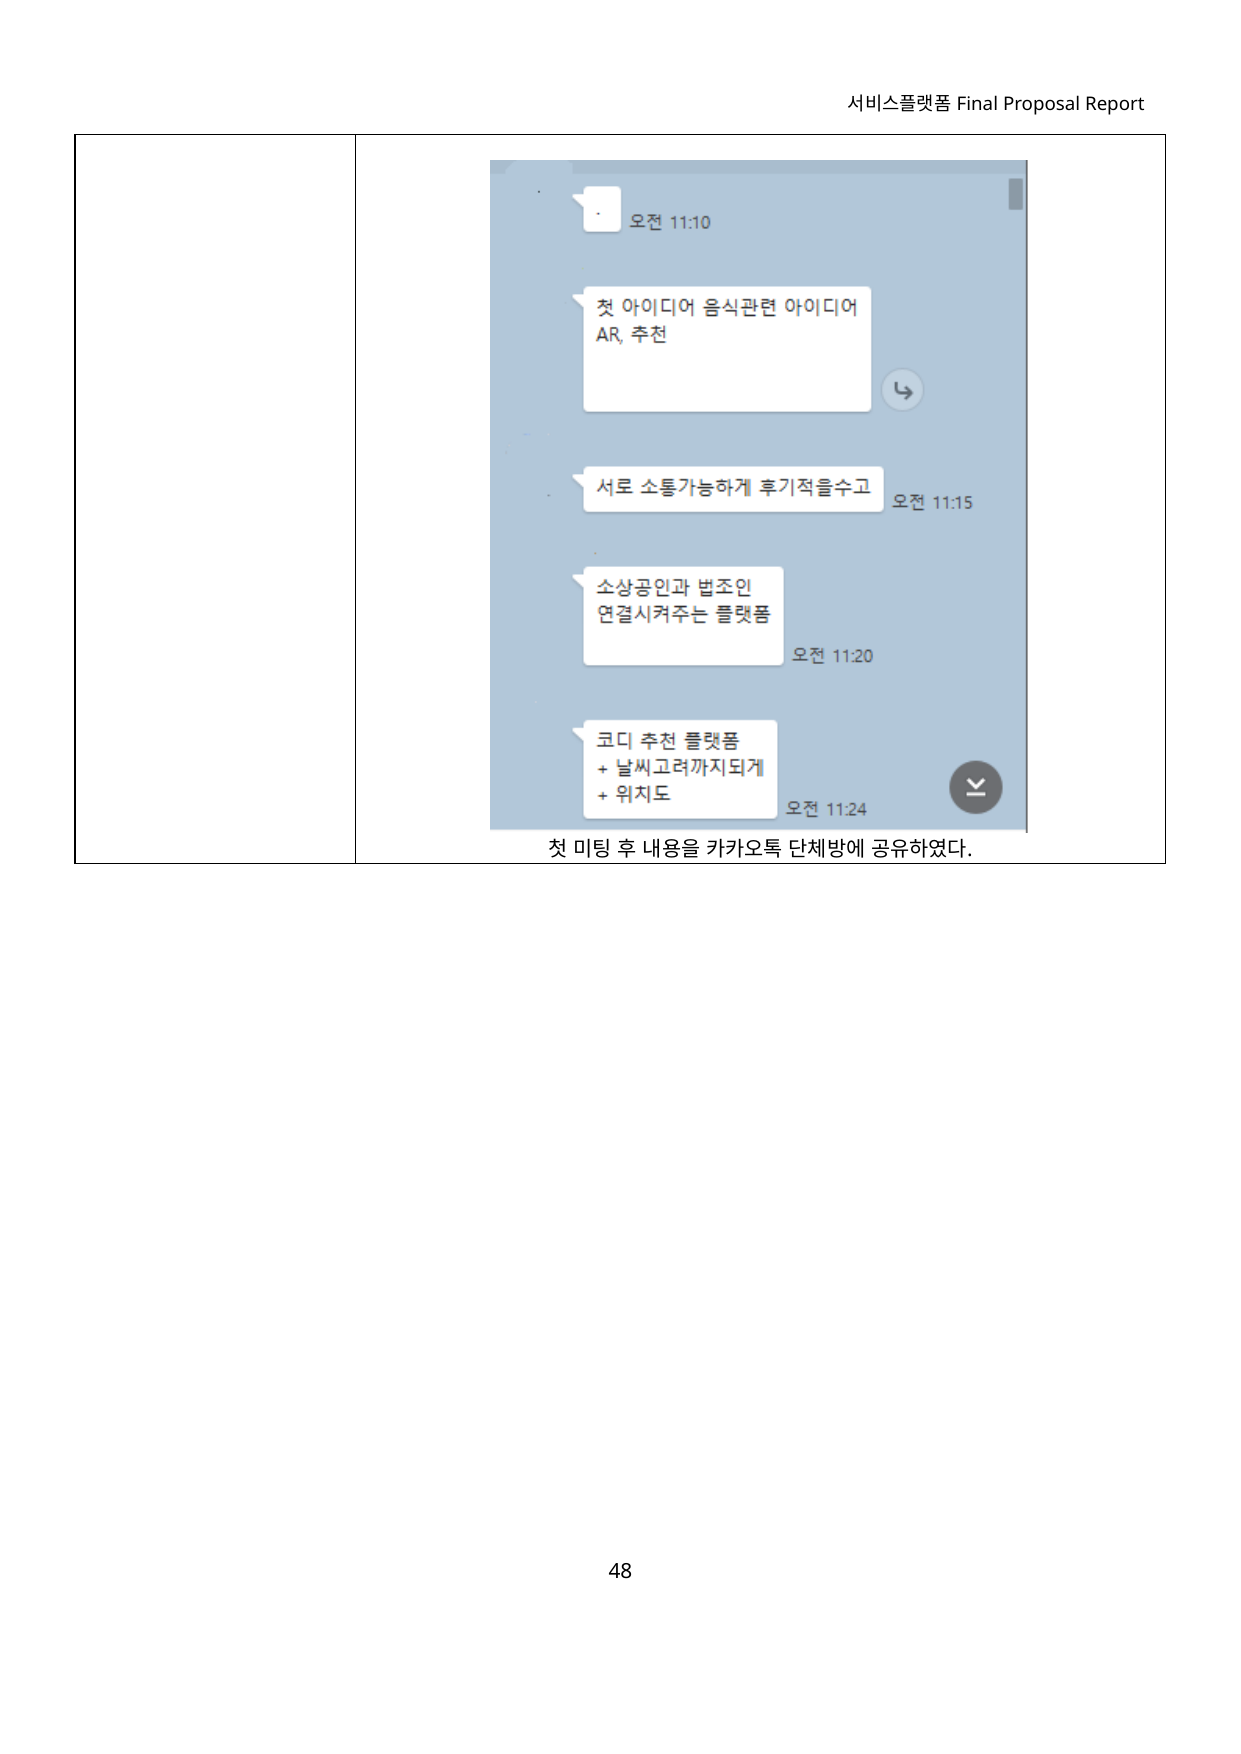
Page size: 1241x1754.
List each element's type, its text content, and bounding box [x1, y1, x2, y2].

table_cell 첫 미팅에서 진행한 브레인스토밍 과정 첫 미팅 후 내용을 카카오톡 단체방에 공유하였다. [356, 135, 1165, 863]
picture [490, 160, 1031, 833]
table_cell 비고 [76, 135, 355, 863]
